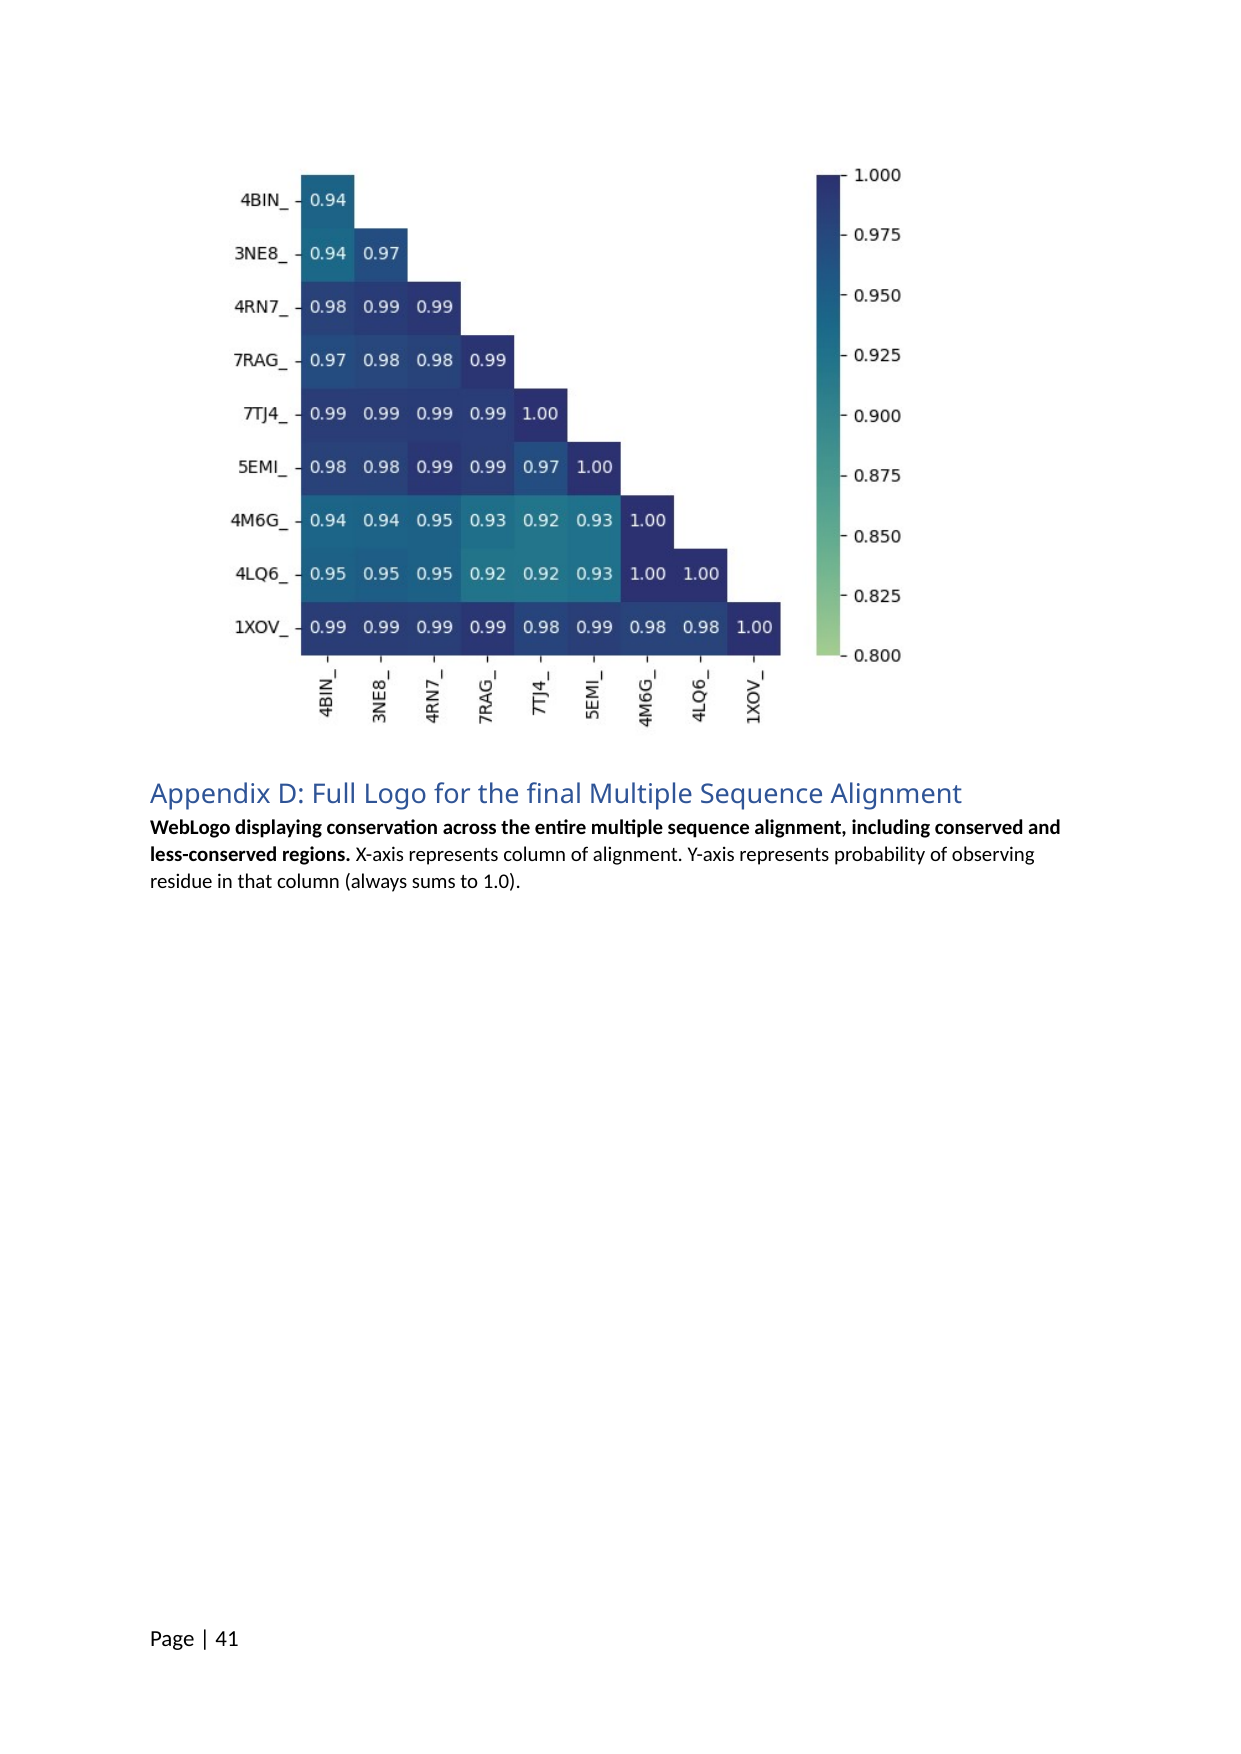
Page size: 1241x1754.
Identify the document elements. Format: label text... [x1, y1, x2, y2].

subtitle Appendix D: Full Logo for the final Multiple Sequence Alignment [150, 774, 1090, 811]
picture [150, 150, 943, 745]
text WebLogo displaying conservation across the entire multiple sequence alignment, including conserved and less-conserved regions. X-axis represents column of alignment. Y-axis represents probability of observing residue in that column (always sums to 1.0). [150, 814, 1090, 894]
